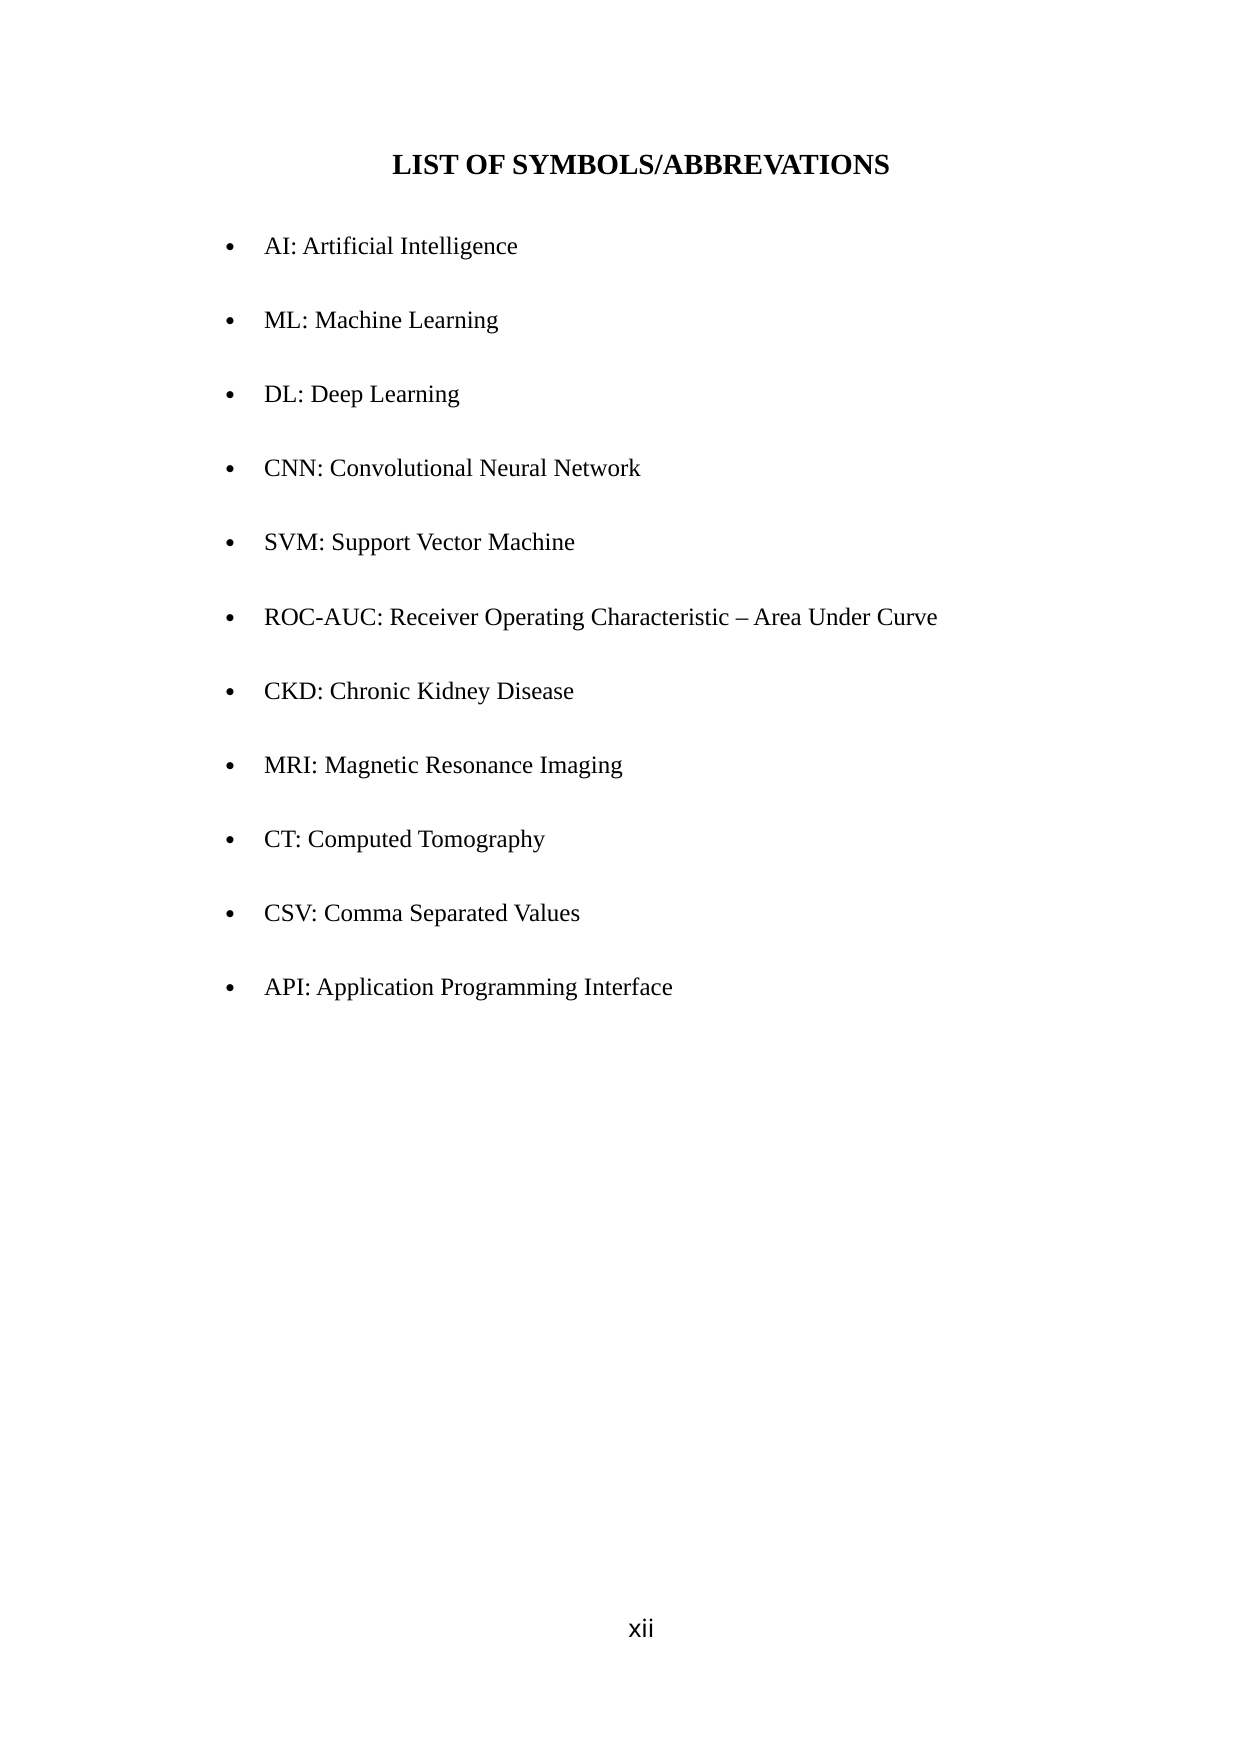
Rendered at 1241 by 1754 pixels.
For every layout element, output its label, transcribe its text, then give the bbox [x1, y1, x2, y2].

list CT: Computed Tomography [226, 824, 1093, 853]
text LIST OF SYMBOLS/ABBREVATIONS [189, 147, 1093, 181]
list SVM: Support Vector Machine [226, 527, 1093, 556]
list MRI: Magnetic Resonance Imaging [226, 750, 1093, 779]
list AI: Artificial Intelligence [226, 231, 1093, 259]
list DL: Deep Learning [226, 379, 1093, 408]
list CKD: Chronic Kidney Disease [226, 676, 1093, 704]
list CSV: Comma Separated Values [226, 898, 1093, 927]
list API: Application Programming Interface [226, 972, 1093, 1001]
list ROC-AUC: Receiver Operating Characteristic – Area Under Curve [226, 602, 1093, 630]
list CNN: Convolutional Neural Network [226, 453, 1093, 482]
list ML: Machine Learning [226, 305, 1093, 334]
